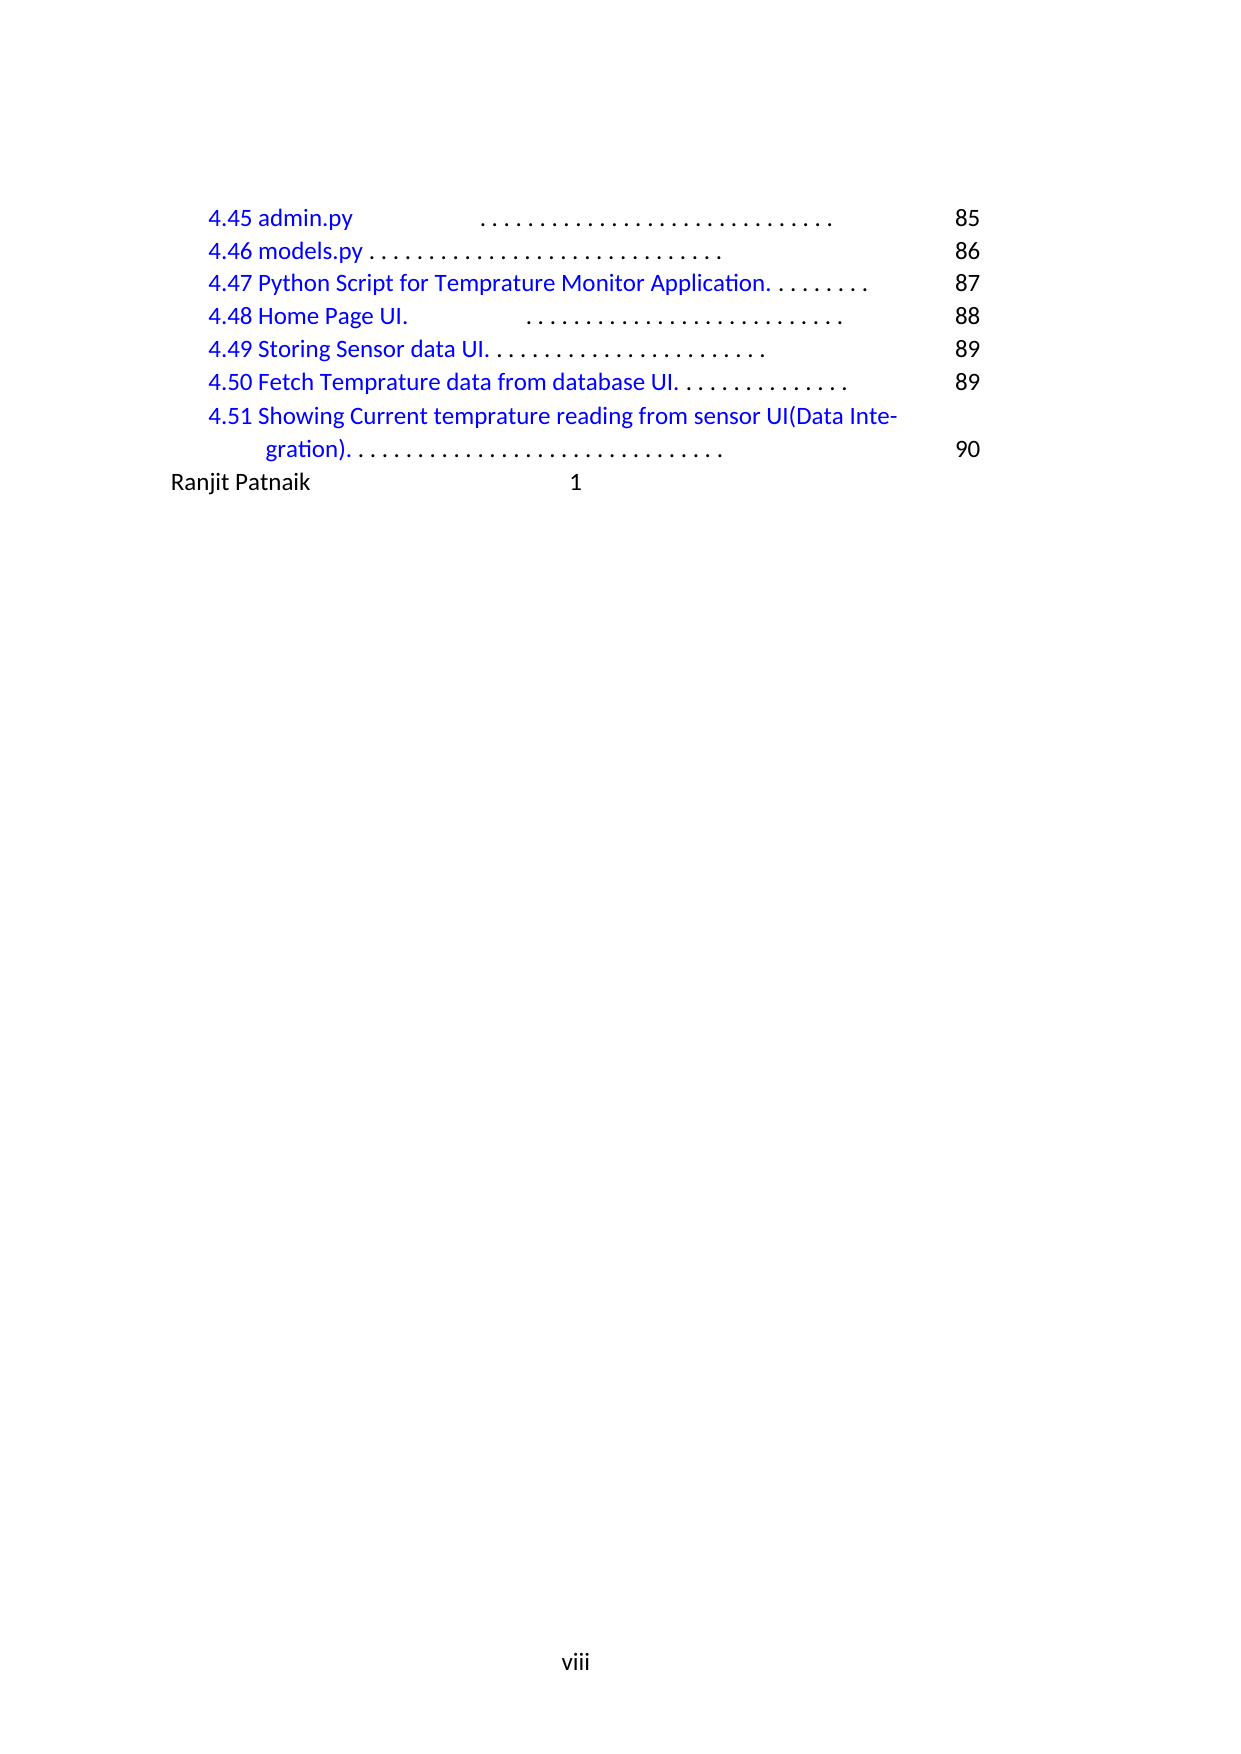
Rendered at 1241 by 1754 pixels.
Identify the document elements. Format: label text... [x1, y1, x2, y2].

table_cell 4.50 Fetch Temprature data from database UI. . . . . . . . . . . . . . . 4.51 Showing Current temprature reading from sensor UI(Data Inte- [208, 366, 955, 433]
table_cell 88 [955, 300, 980, 333]
table_cell 85 [955, 202, 980, 235]
table_cell 4.46 models.py . . . . . . . . . . . . . . . . . . . . . . . . . . . . . . [208, 235, 955, 268]
table_cell 4.49 Storing Sensor data UI. . . . . . . . . . . . . . . . . . . . . . . . [208, 333, 955, 366]
text Ranjit Patnaik 1 [171, 466, 736, 496]
table_cell 4.47 Python Script for Temprature Monitor Application. . . . . . . . . [208, 268, 955, 300]
table_cell 4.45 admin.py . . . . . . . . . . . . . . . . . . . . . . . . . . . . . . [208, 202, 955, 235]
table_cell 86 [955, 235, 980, 268]
table_cell 90 [955, 433, 980, 466]
table_cell 89 [955, 366, 980, 433]
table_cell 87 [955, 268, 980, 300]
table_cell 4.48 Home Page UI. . . . . . . . . . . . . . . . . . . . . . . . . . . . [208, 300, 955, 333]
table_cell 89 [955, 333, 980, 366]
table_cell gration). . . . . . . . . . . . . . . . . . . . . . . . . . . . . . . . [208, 433, 955, 466]
